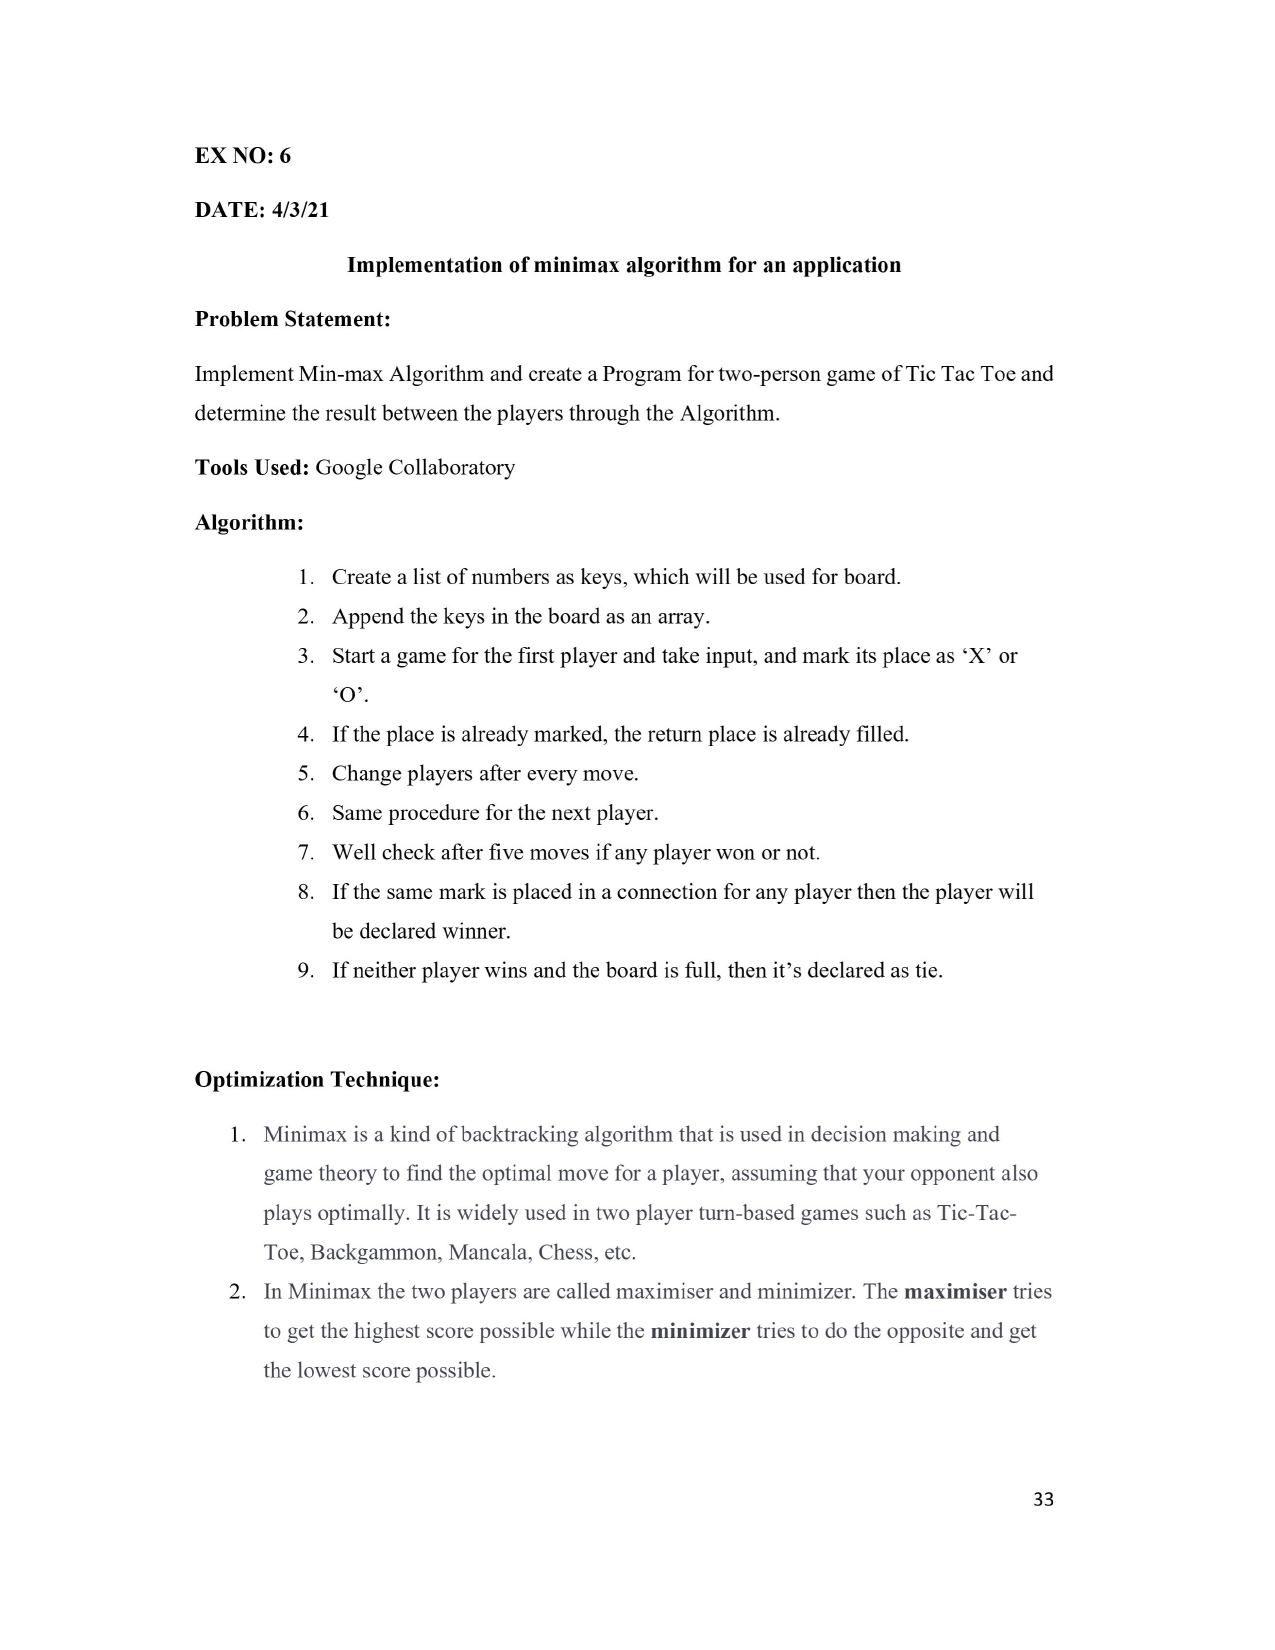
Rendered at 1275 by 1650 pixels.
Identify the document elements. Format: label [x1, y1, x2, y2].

picture [194, 147, 1054, 1506]
